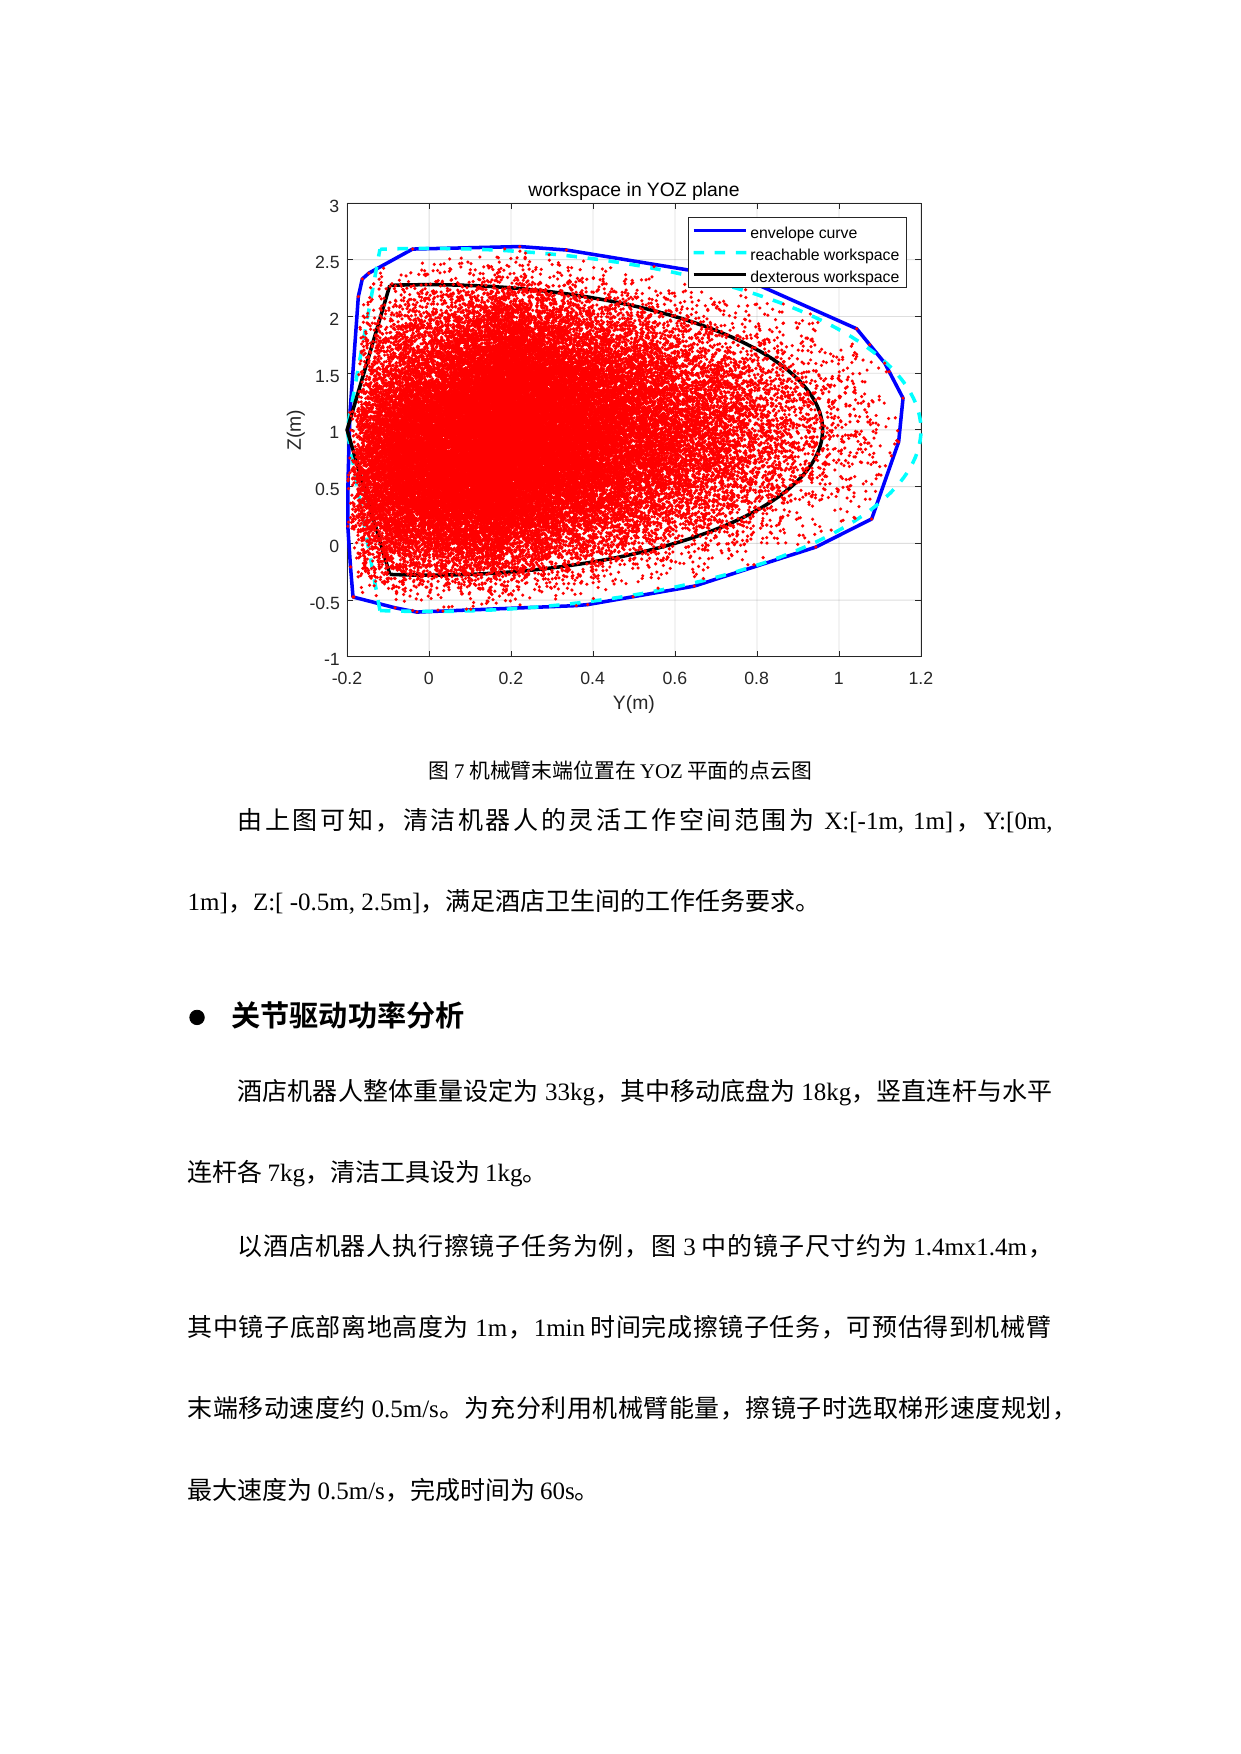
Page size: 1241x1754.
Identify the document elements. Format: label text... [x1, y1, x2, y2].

text 酒店机器人整体重量设定为33kg，其中移动底盘为18kg，竖直连杆与水平连杆各7kg，清洁工具设为1kg。 [187, 1057, 1053, 1203]
text 由上图可知，清洁机器人的灵活工作空间范围为X:[-1m, 1m]，Y:[0m, 1m]，Z:[ -0.5m, 2.5m]，满足酒店卫生间的工作任务要求。 [187, 786, 1053, 932]
list 关节驱动功率分析 [187, 981, 1053, 1046]
text 以酒店机器人执行擦镜子任务为例，图 3中的镜子尺寸约为1.4mx1.4m，其中镜子底部离地高度为1m，1min时间完成擦镜子任务，可预估得到机械臂末端移动速度约0.5m/s。为充分利用机械臂能量，擦镜子时选取梯形速度规划，最大速度为0.5m/s，完成时间为60s。 [187, 1212, 1053, 1521]
text 图 7 机械臂末端位置在YOZ平面的点云图 [187, 754, 1053, 786]
